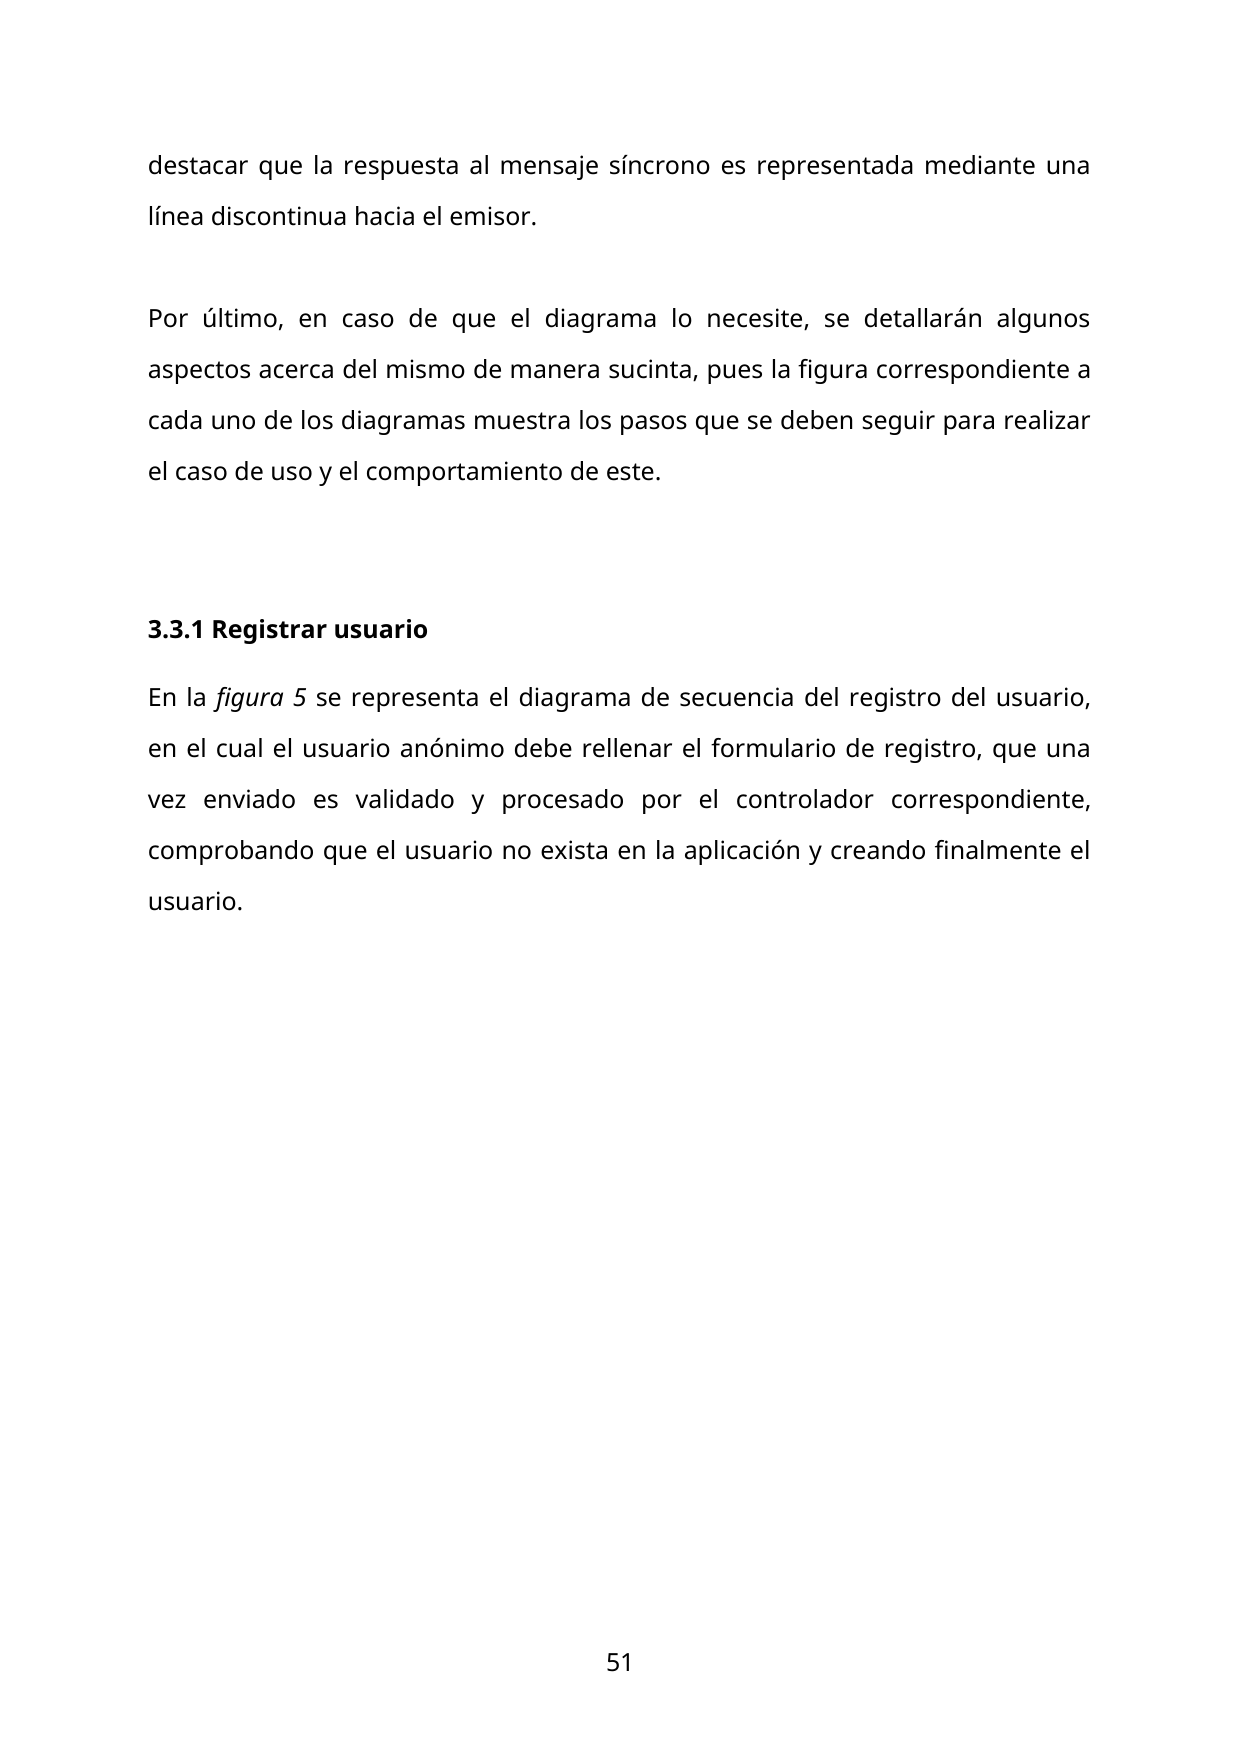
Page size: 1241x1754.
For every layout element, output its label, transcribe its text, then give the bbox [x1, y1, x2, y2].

text 3.3.1 Registrar usuario [148, 611, 1092, 645]
text Por último, en caso de que el diagrama lo necesite, se detallarán algunos aspectos acerca del mismo de manera sucinta, pues la figura correspondiente a cada uno de los diagramas muestra los pasos que se deben seguir para realizar el caso de uso y el comportamiento de este. [148, 301, 1092, 488]
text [148, 148, 1092, 233]
text En la figura 5 se representa el diagrama de secuencia del registro del usuario, en el cual el usuario anónimo debe rellenar el formulario de registro, que una vez enviado es validado y procesado por el controlador correspondiente, comprobando que el usuario no exista en la aplicación y creando finalmente el usuario. [148, 679, 1092, 918]
